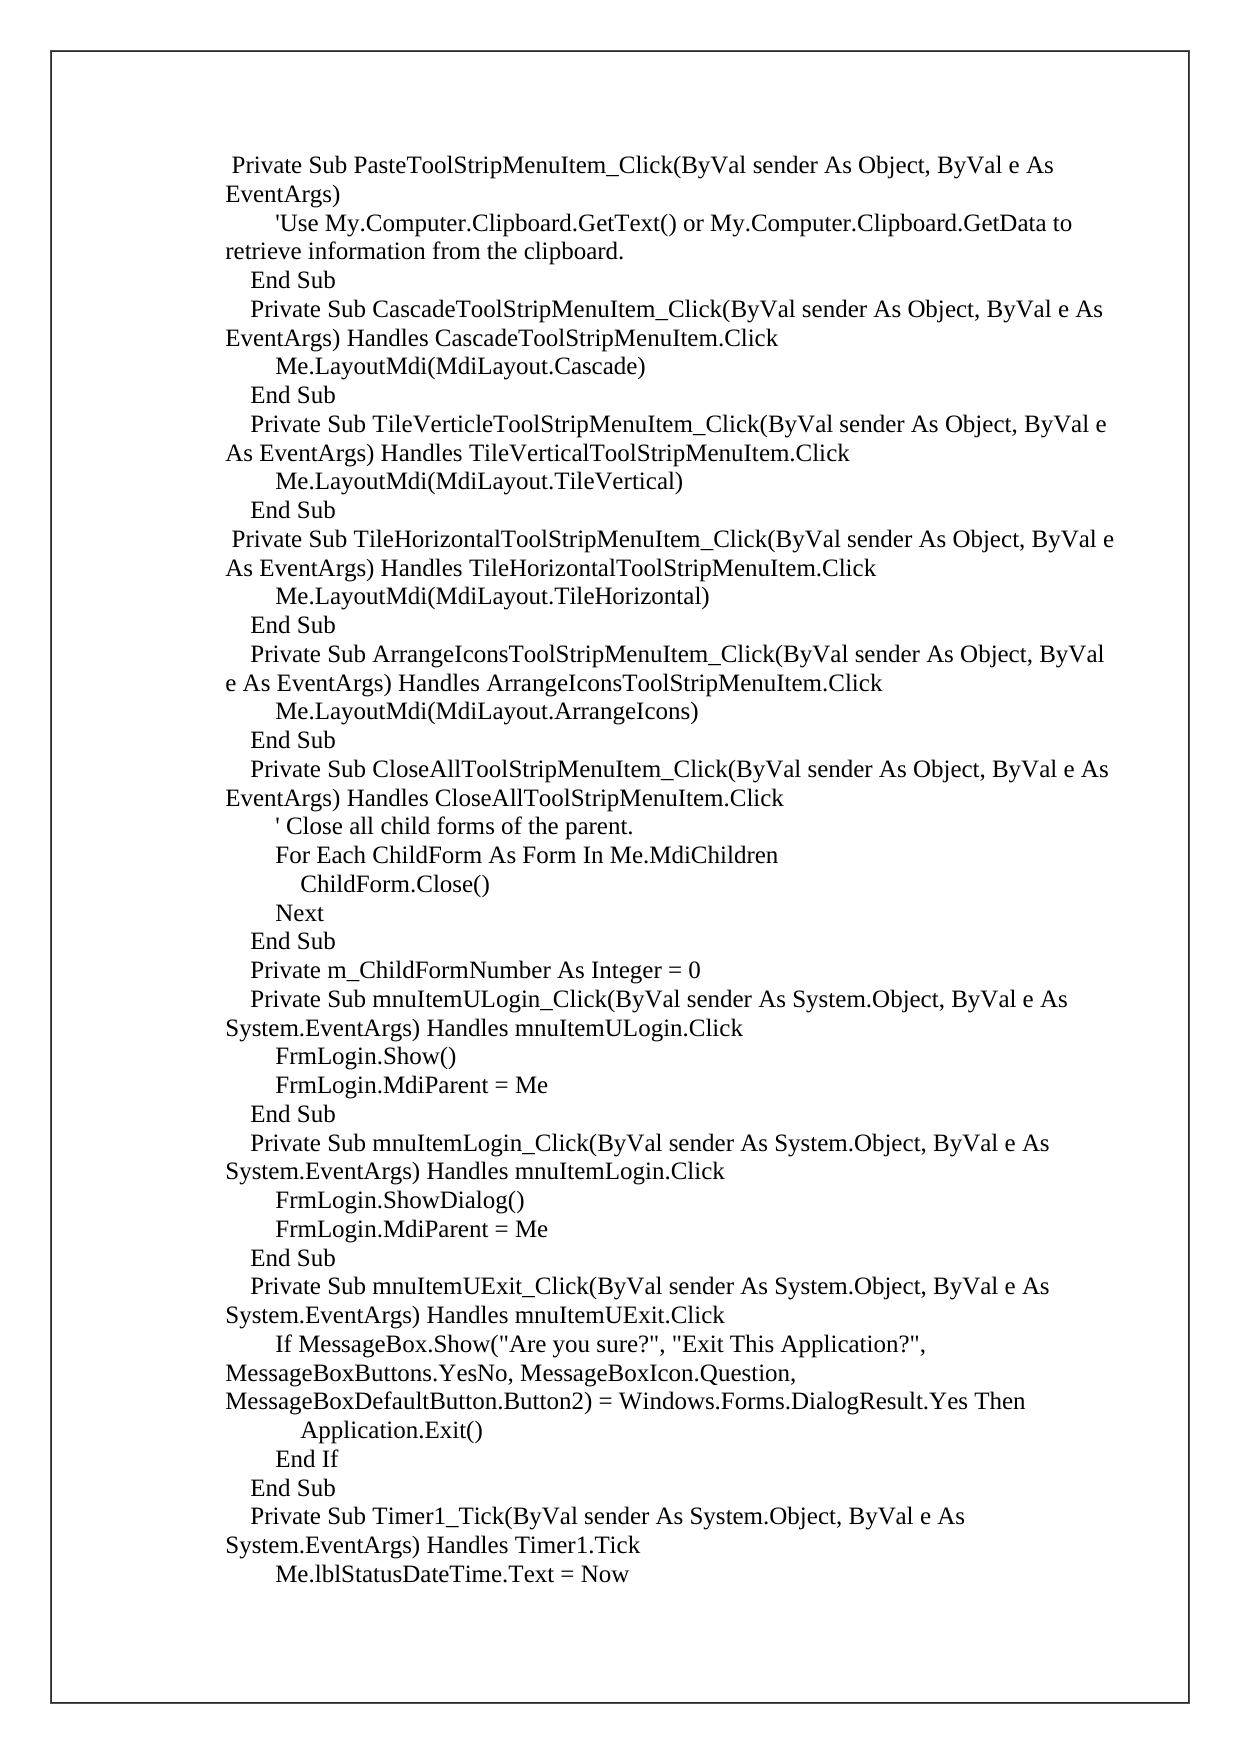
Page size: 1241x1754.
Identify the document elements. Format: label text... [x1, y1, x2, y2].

text ' Close all child forms of the parent. [225, 811, 1120, 840]
text Private m_ChildFormNumber As Integer = 0 [225, 955, 1120, 984]
text End Sub [225, 926, 1120, 955]
text For Each ChildForm As Form In Me.MdiChildren [225, 840, 1120, 869]
text Private Sub CloseAllToolStripMenuItem_Click(ByVal sender As Object, ByVal e As EventArgs) Handles CloseAllToolStripMenuItem.Click [225, 754, 1120, 811]
text If MessageBox.Show("Are you sure?", "Exit This Application?", MessageBoxButtons.YesNo, MessageBoxIcon.Question, MessageBoxDefaultButton.Button2) = Windows.Forms.DialogResult.Yes Then [225, 1329, 1120, 1415]
text End Sub [225, 1099, 1120, 1128]
text Private Sub mnuItemULogin_Click(ByVal sender As System.Object, ByVal e As System.EventArgs) Handles mnuItemULogin.Click [225, 984, 1120, 1041]
text FrmLogin.MdiParent = Me [225, 1214, 1120, 1243]
text 'Use My.Computer.Clipboard.GetText() or My.Computer.Clipboard.GetData to retrieve information from the clipboard. [225, 208, 1120, 265]
text Private Sub TileVerticleToolStripMenuItem_Click(ByVal sender As Object, ByVal e As EventArgs) Handles TileVerticalToolStripMenuItem.Click [225, 409, 1120, 466]
text Me.LayoutMdi(MdiLayout.Cascade) [225, 351, 1120, 380]
text Me.LayoutMdi(MdiLayout.TileHorizontal) [225, 581, 1120, 610]
text End Sub [225, 610, 1120, 639]
text FrmLogin.Show() [225, 1041, 1120, 1070]
text FrmLogin.MdiParent = Me [225, 1070, 1120, 1099]
text Private Sub TileHorizontalToolStripMenuItem_Click(ByVal sender As Object, ByVal e As EventArgs) Handles TileHorizontalToolStripMenuItem.Click [225, 524, 1120, 581]
text Next [225, 898, 1120, 926]
text Application.Exit() [225, 1415, 1120, 1444]
text Private Sub mnuItemUExit_Click(ByVal sender As System.Object, ByVal e As System.EventArgs) Handles mnuItemUExit.Click [225, 1271, 1120, 1329]
text End Sub [225, 380, 1120, 409]
text Private Sub Timer1_Tick(ByVal sender As System.Object, ByVal e As System.EventArgs) Handles Timer1.Tick [225, 1501, 1120, 1559]
text Me.LayoutMdi(MdiLayout.TileVertical) [225, 466, 1120, 495]
text FrmLogin.ShowDialog() [225, 1185, 1120, 1214]
text Me.lblStatusDateTime.Text = Now [225, 1559, 1120, 1588]
text Private Sub ArrangeIconsToolStripMenuItem_Click(ByVal sender As Object, ByVal e As EventArgs) Handles ArrangeIconsToolStripMenuItem.Click [225, 639, 1120, 696]
text End Sub [225, 1243, 1120, 1271]
text Me.LayoutMdi(MdiLayout.ArrangeIcons) [225, 696, 1120, 725]
text Private Sub CascadeToolStripMenuItem_Click(ByVal sender As Object, ByVal e As EventArgs) Handles CascadeToolStripMenuItem.Click [225, 294, 1120, 351]
text End Sub [225, 1473, 1120, 1501]
text End If [225, 1444, 1120, 1473]
text Private Sub PasteToolStripMenuItem_Click(ByVal sender As Object, ByVal e As EventArgs) [225, 150, 1120, 208]
text End Sub [225, 265, 1120, 294]
text End Sub [225, 495, 1120, 524]
text Private Sub mnuItemLogin_Click(ByVal sender As System.Object, ByVal e As System.EventArgs) Handles mnuItemLogin.Click [225, 1128, 1120, 1185]
text End Sub [225, 725, 1120, 754]
text ChildForm.Close() [225, 869, 1120, 898]
